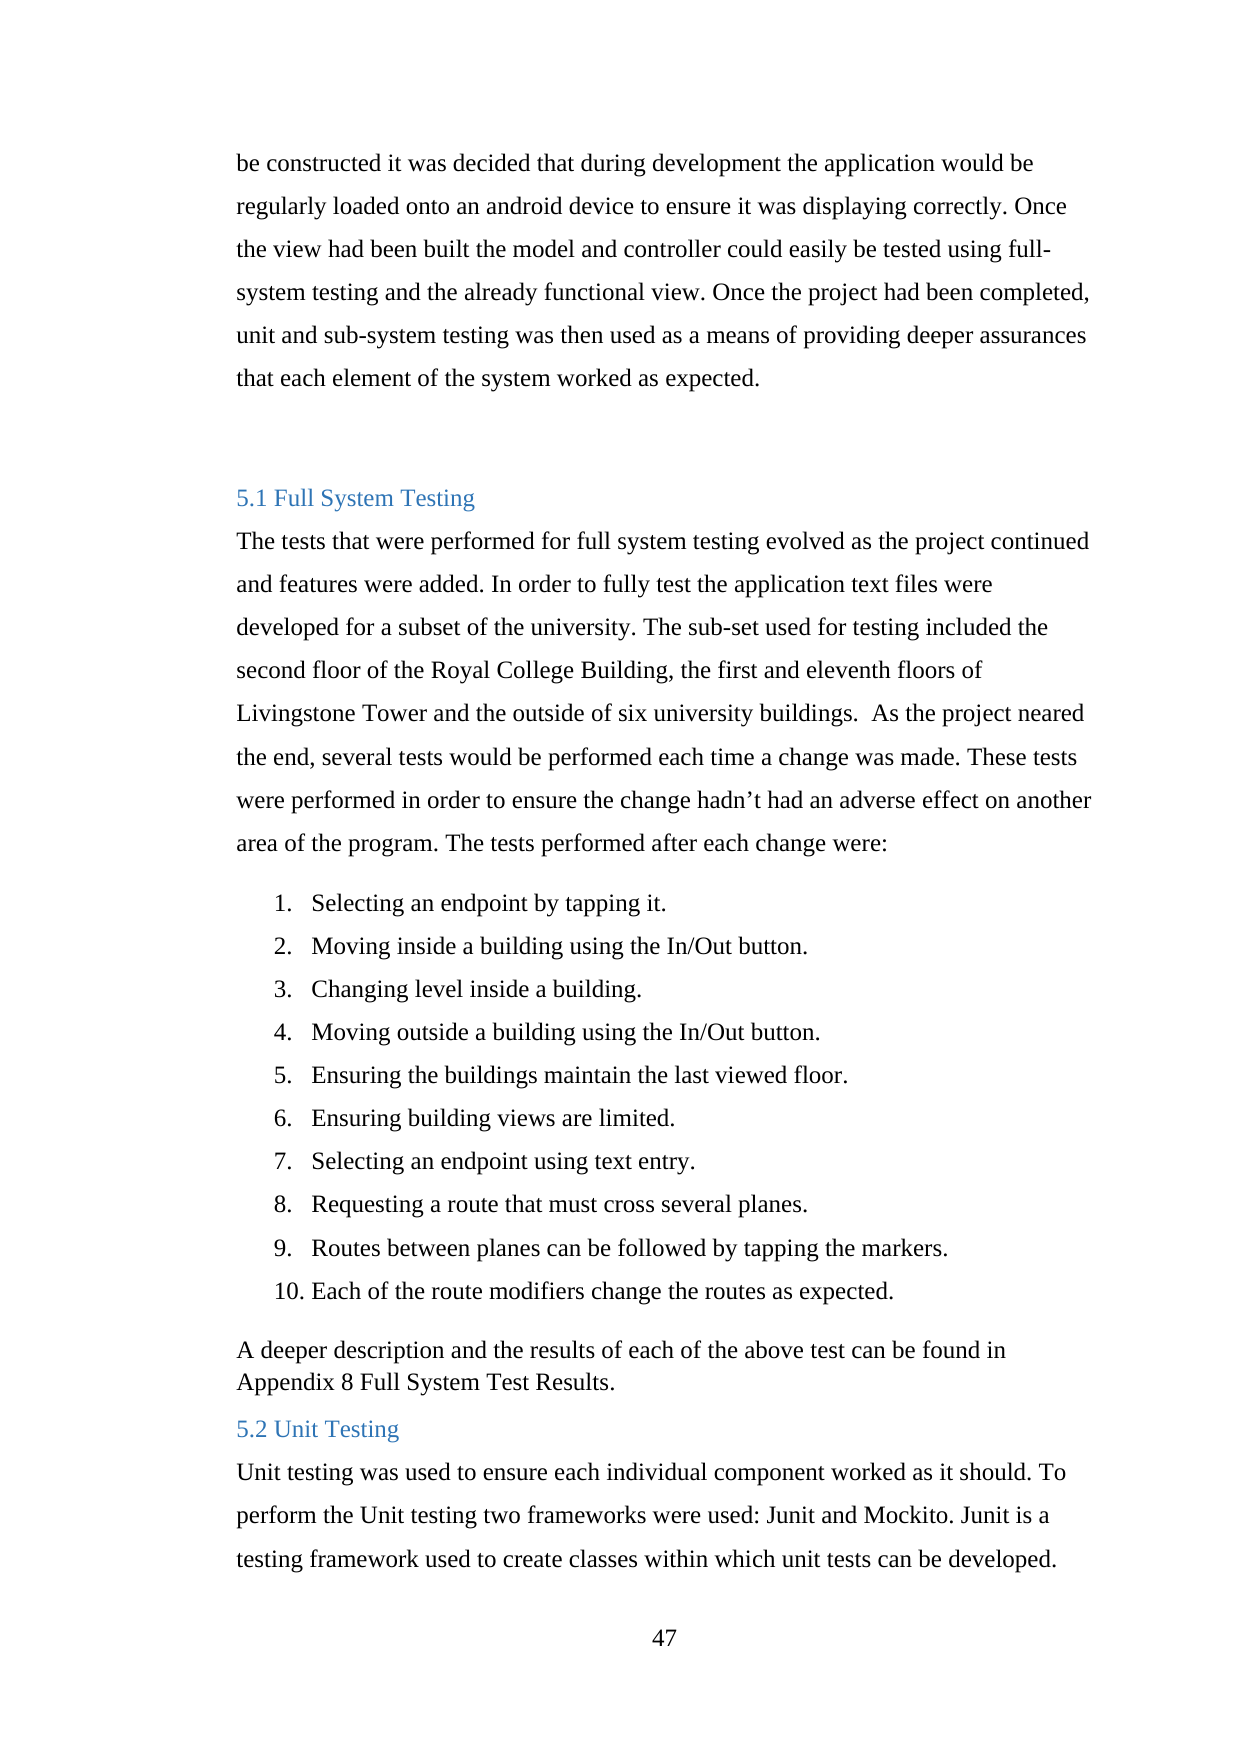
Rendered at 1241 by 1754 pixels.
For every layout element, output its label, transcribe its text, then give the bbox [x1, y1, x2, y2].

list Moving outside a building using the In/Out button. [274, 1017, 1092, 1046]
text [236, 1457, 1092, 1572]
list Ensuring the buildings maintain the last viewed floor. [274, 1060, 1092, 1089]
list Selecting an endpoint using text entry. [274, 1146, 1092, 1175]
list Selecting an endpoint by tapping it. [274, 888, 1092, 916]
list Routes between planes can be followed by tapping the markers. [274, 1233, 1092, 1261]
list Ensuring building views are limited. [274, 1103, 1092, 1132]
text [236, 148, 1092, 392]
text The tests that were performed for full system testing evolved as the project continued and features were added. In order to fully test the application text files were developed for a subset of the university. The sub-set used for testing included the second floor of the Royal College Building, the first and eleventh floors of Livingstone Tower and the outside of six university buildings. As the project neared the end, several tests would be performed each time a change was made. These tests were performed in order to ensure the change hadn’t had an adverse effect on another area of the program. The tests performed after each change were: [236, 526, 1092, 857]
list Moving inside a building using the In/Out button. [274, 931, 1092, 959]
subtitle 5.1 Full System Testing [236, 483, 1092, 512]
list Changing level inside a building. [274, 974, 1092, 1003]
list Each of the route modifiers change the routes as expected. [274, 1276, 1092, 1304]
text A deeper description and the results of each of the above test can be found in Appendix 8 Full System Test Results. [236, 1336, 1092, 1395]
subtitle 5.2 Unit Testing [236, 1414, 1092, 1443]
list Requesting a route that must cross several planes. [274, 1189, 1092, 1218]
